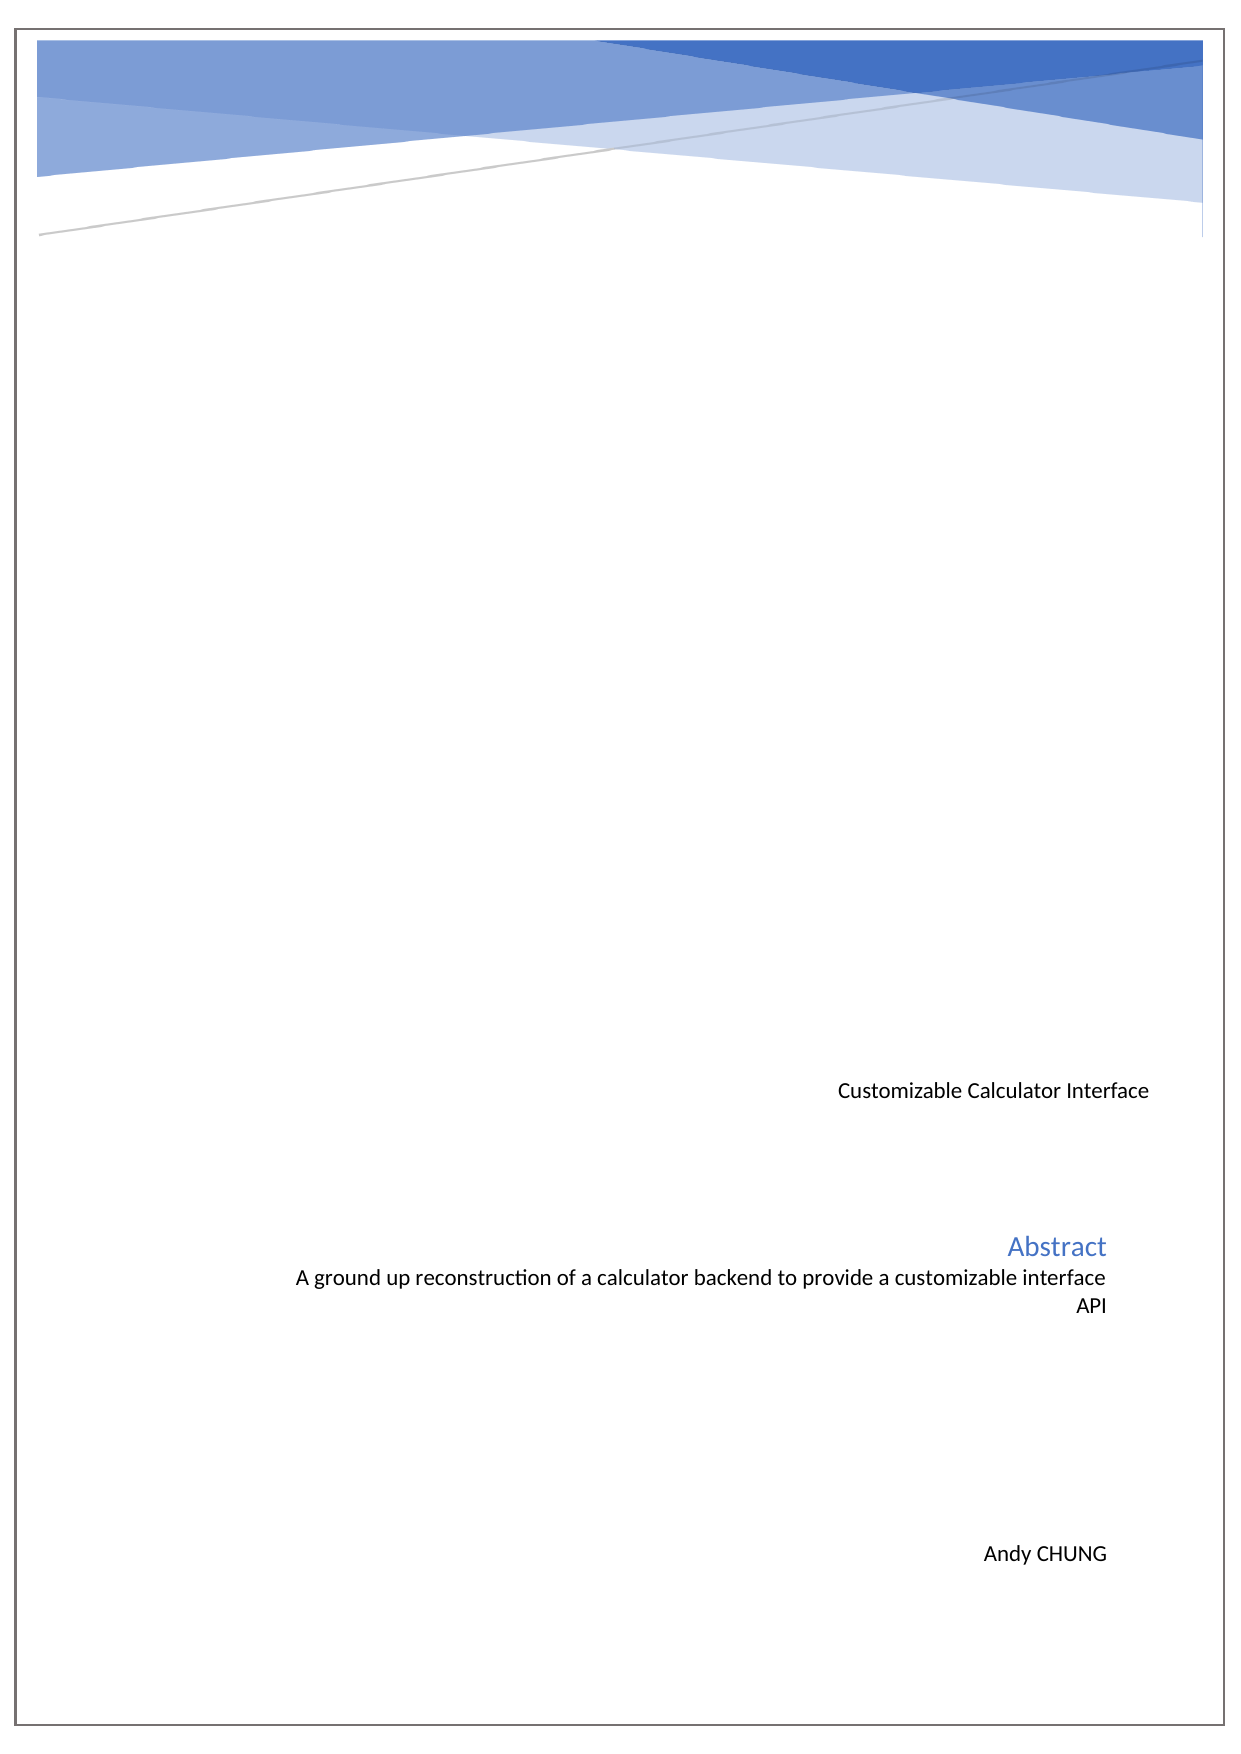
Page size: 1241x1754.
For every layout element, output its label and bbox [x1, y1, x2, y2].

picture [37, 40, 1203, 252]
